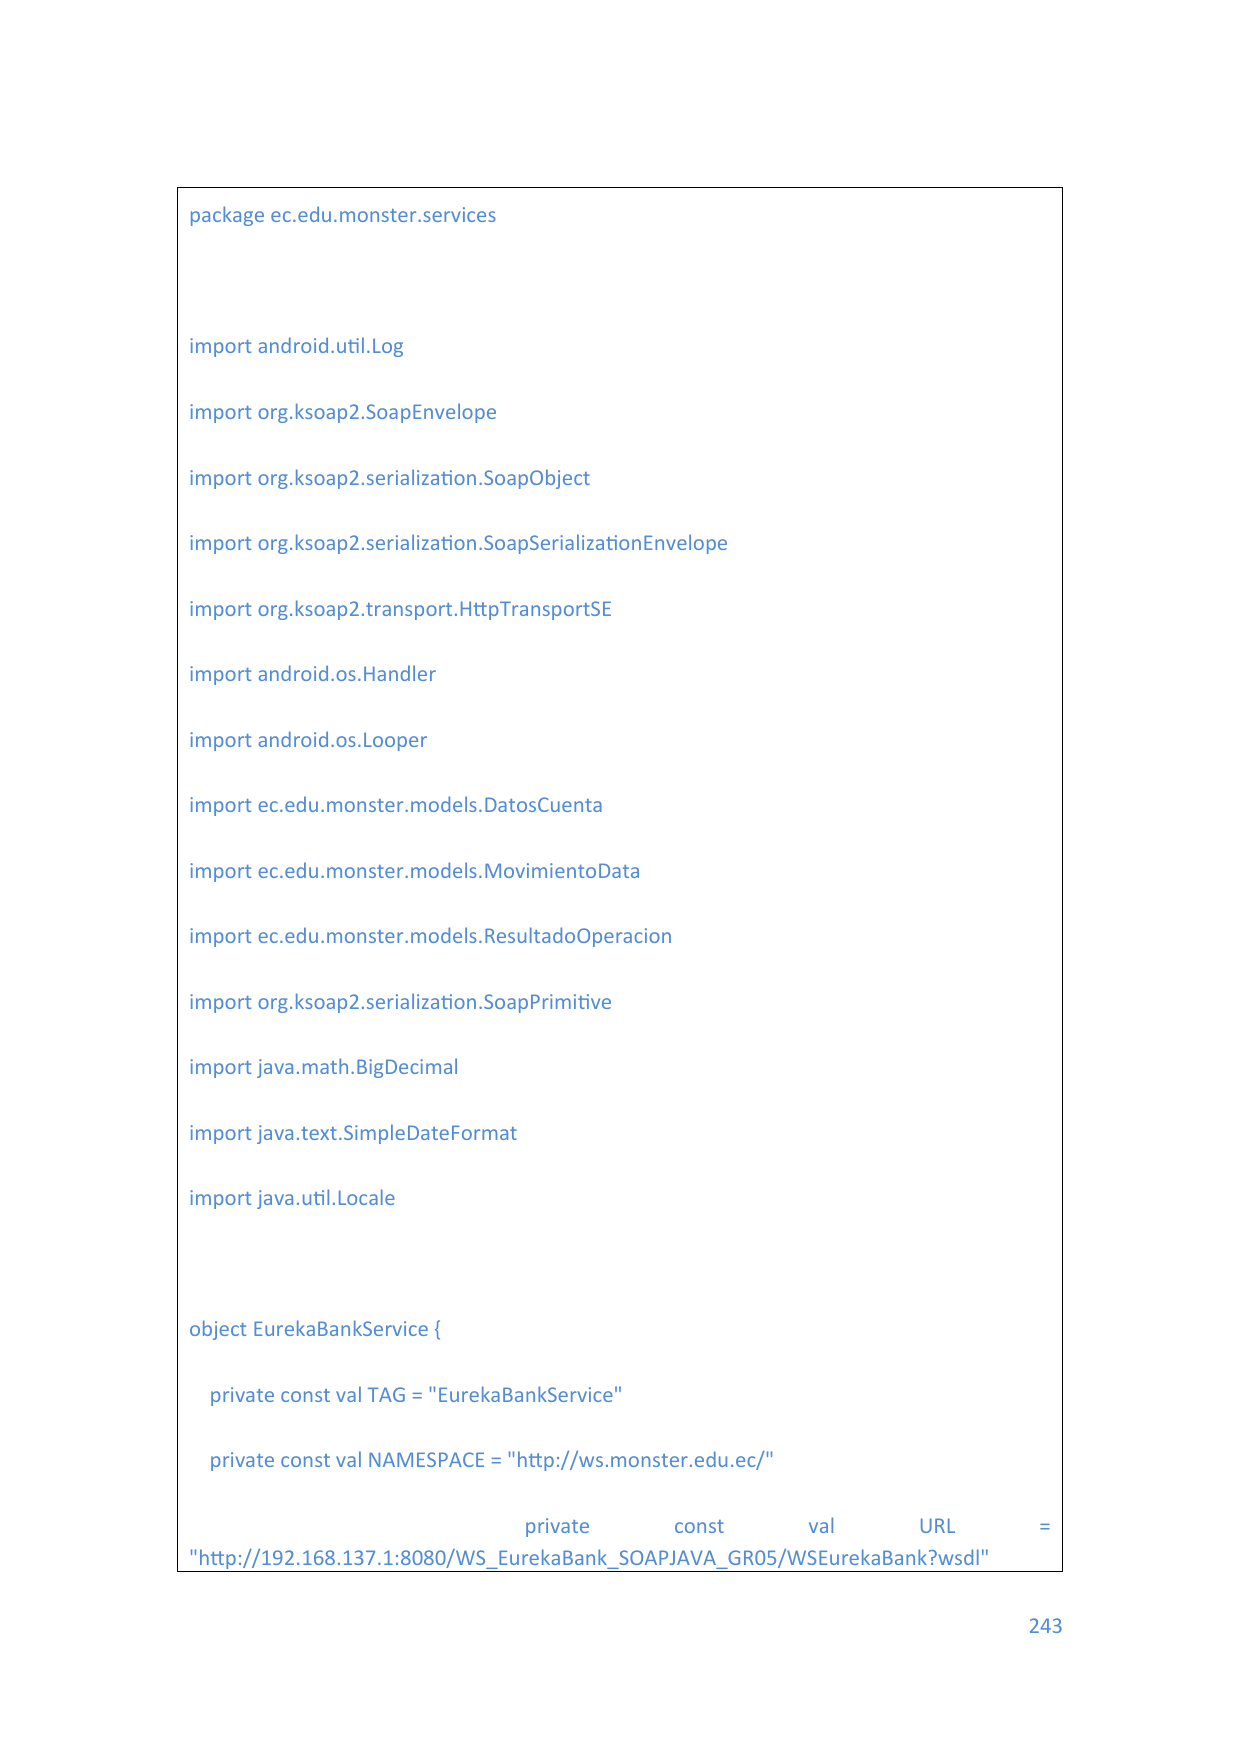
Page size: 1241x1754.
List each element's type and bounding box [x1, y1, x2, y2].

table_header [178, 188, 1062, 1571]
